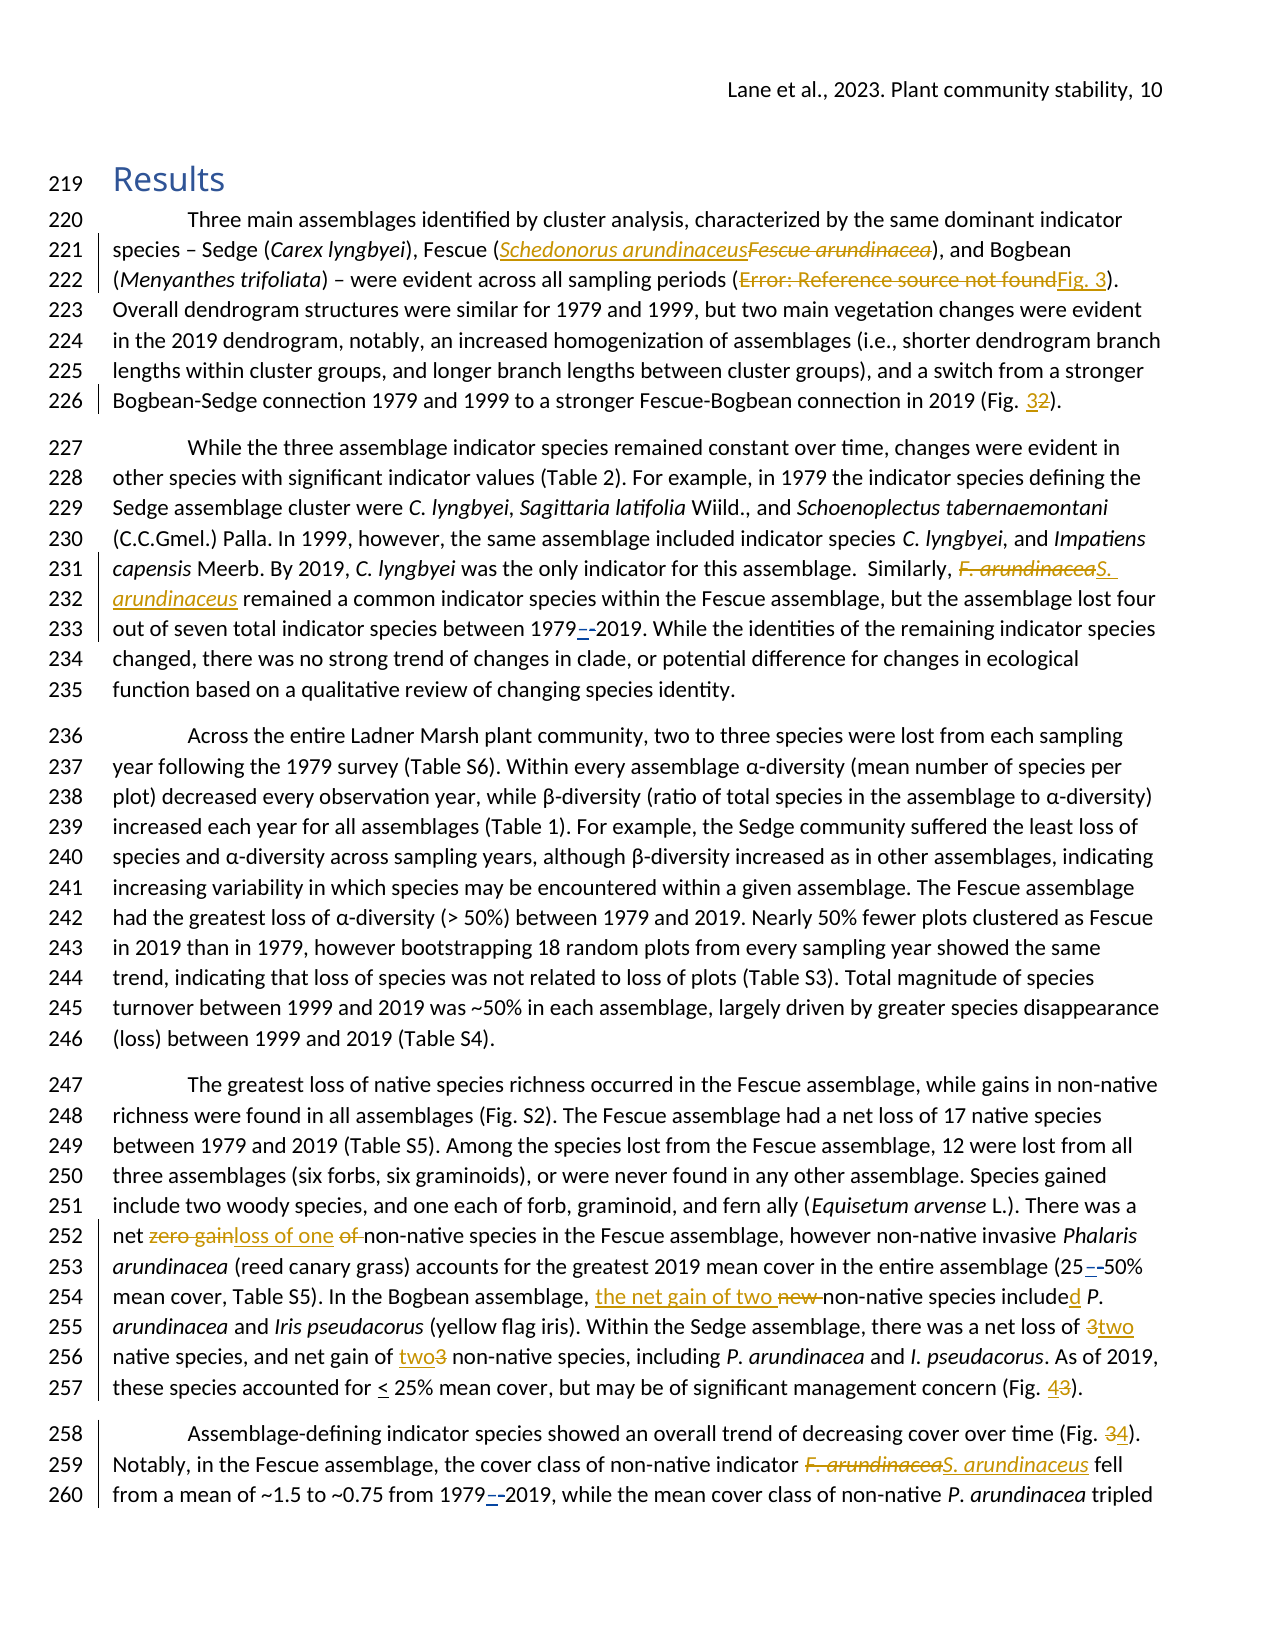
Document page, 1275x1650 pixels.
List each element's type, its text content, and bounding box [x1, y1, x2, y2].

text The greatest loss of native species richness occurred in the Fescue assemblage, while gains in non-native richness were found in all assemblages (Fig. S2). The Fescue assemblage had a net loss of 17 native species between 1979 and 2019 (Table S5). Among the species lost from the Fescue assemblage, 12 were lost from all three assemblages (six forbs, six graminoids), or were never found in any other assemblage. Species gained include two woody species, and one each of forb, graminoid, and fern ally (Equisetum arvense L.). There was a net non-native species in the Fescue assemblage, however non-native invasive Phalaris arundinacea (reed canary grass) accounts for the greatest 2019 mean cover in the entire assemblage (2550% mean cover, Table S5). In the Bogbean assemblage, non-native species include P. arundinacea and Iris pseudacorus (yellow flag iris). Within the Sedge assemblage, there was a net loss of native species, and net gain of non-native species, including P. arundinacea and I. pseudacorus. As of 2019, these species accounted for < 25% mean cover, but may be of significant management concern (Fig. ). [112, 1071, 1162, 1401]
subtitle Results [112, 156, 1162, 201]
text While the three assemblage indicator species remained constant over time, changes were evident in other species with significant indicator values (Table 2). For example, in 1979 the indicator species defining the Sedge assemblage cluster were C. lyngbyei, Sagittaria latifolia Wiild., and Schoenoplectus tabernaemontani (C.C.Gmel.) Palla. In 1999, however, the same assemblage included indicator species C. lyngbyei, and Impatiens capensis Meerb. By 2019, C. lyngbyei was the only indicator for this assemblage. Similarly, remained a common indicator species within the Fescue assemblage, but the assemblage lost four out of seven total indicator species between 19792019. While the identities of the remaining indicator species changed, there was no strong trend of changes in clade, or potential difference for changes in ecological function based on a qualitative review of changing species identity. [112, 433, 1162, 703]
text Across the entire Ladner Marsh plant community, two to three species were lost from each sampling year following the 1979 survey (Table S6). Within every assemblage α-diversity (mean number of species per plot) decreased every observation year, while β-diversity (ratio of total species in the assemblage to α-diversity) increased each year for all assemblages (Table 1). For example, the Sedge community suffered the least loss of species and α-diversity across sampling years, although β-diversity increased as in other assemblages, indicating increasing variability in which species may be encountered within a given assemblage. The Fescue assemblage had the greatest loss of α-diversity (> 50%) between 1979 and 2019. Nearly 50% fewer plots clustered as Fescue in 2019 than in 1979, however bootstrapping 18 random plots from every sampling year showed the same trend, indicating that loss of species was not related to loss of plots (Table S3). Total magnitude of species turnover between 1999 and 2019 was ~50% in each assemblage, largely driven by greater species disappearance (loss) between 1999 and 2019 (Table S4). [112, 722, 1162, 1052]
text Three main assemblages identified by cluster analysis, characterized by the same dominant indicator species – Sedge (Carex lyngbyei), Fescue (), and Bogbean (Menyanthes trifoliata) – were evident across all sampling periods (). Overall dendrogram structures were similar for 1979 and 1999, but two main vegetation changes were evident in the 2019 dendrogram, notably, an increased homogenization of assemblages (i.e., shorter dendrogram branch lengths within cluster groups, and longer branch lengths between cluster groups), and a switch from a stronger Bogbean-Sedge connection 1979 and 1999 to a stronger Fescue-Bogbean connection in 2019 (Fig. ). [112, 205, 1162, 414]
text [112, 1419, 1162, 1508]
